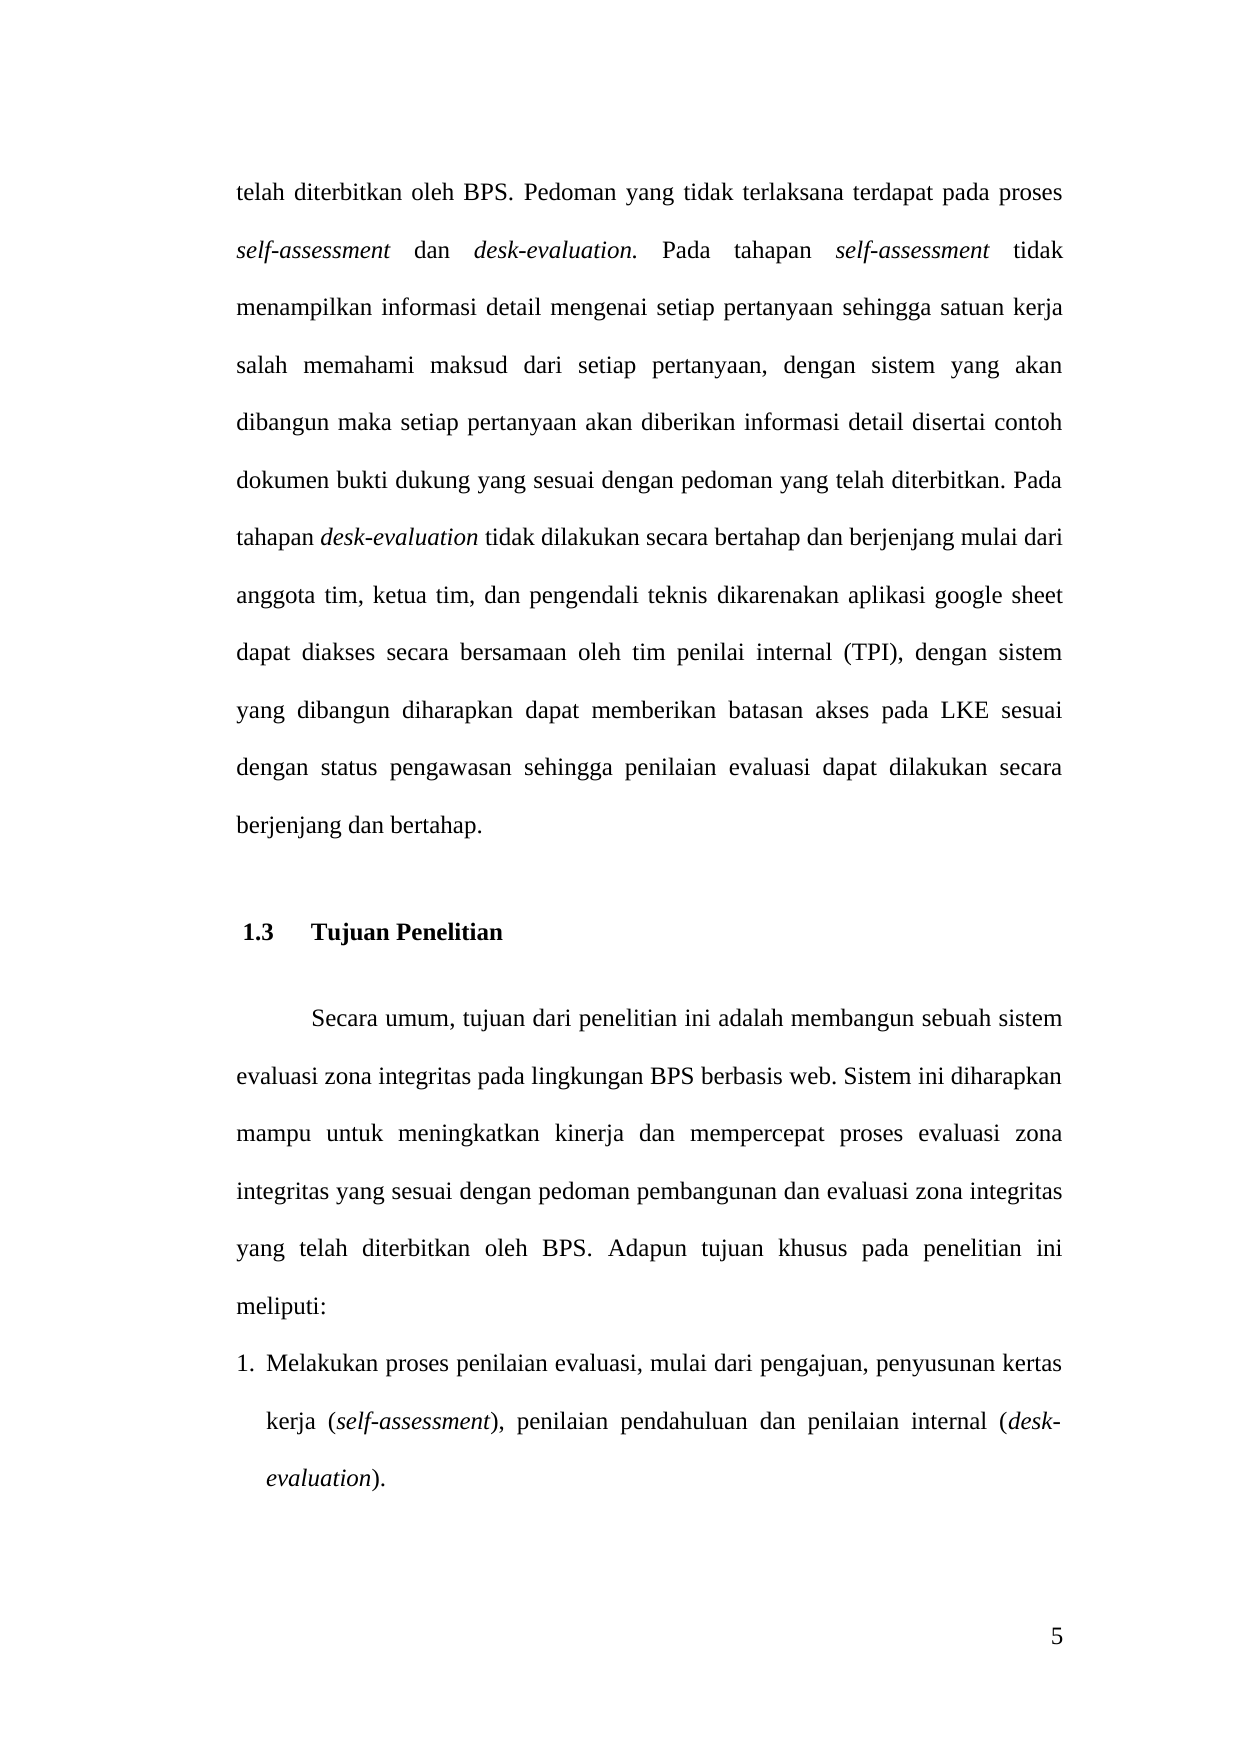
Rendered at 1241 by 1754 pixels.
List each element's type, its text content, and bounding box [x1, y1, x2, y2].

text Tujuan Penelitian [273, 917, 1063, 946]
list Melakukan proses penilaian evaluasi, mulai dari pengajuan, penyusunan kertas kerja (self-assessment), penilaian pendahuluan dan penilaian internal (desk-evaluation). [236, 1348, 1063, 1492]
text Secara umum, tujuan dari penelitian ini adalah membangun sebuah sistem evaluasi zona integritas pada lingkungan BPS berbasis web. Sistem ini diharapkan mampu untuk meningkatkan kinerja dan mempercepat proses evaluasi zona integritas yang sesuai dengan pedoman pembangunan dan evaluasi zona integritas yang telah diterbitkan oleh BPS. Adapun tujuan khusus pada penelitian ini meliputi: [236, 1003, 1063, 1320]
